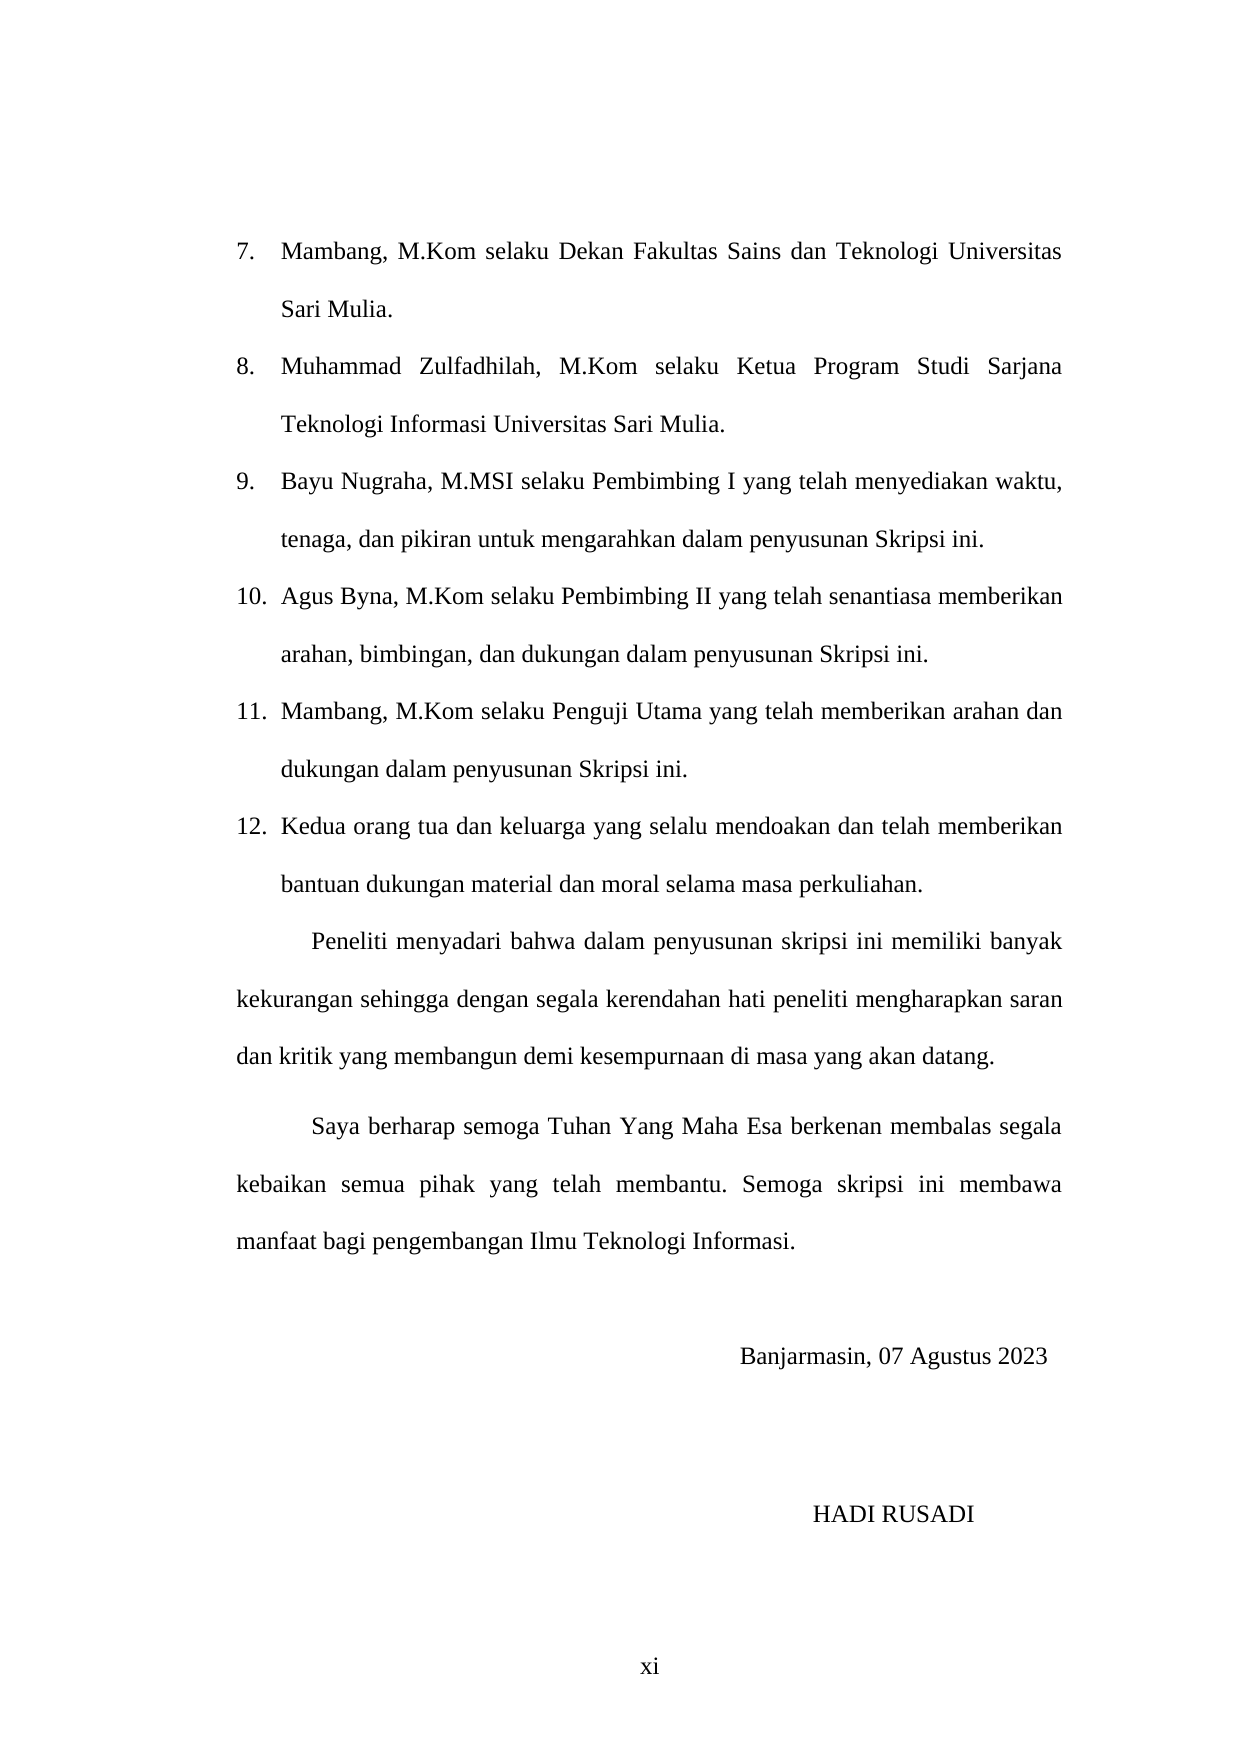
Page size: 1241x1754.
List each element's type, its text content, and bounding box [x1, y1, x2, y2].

list Bayu Nugraha, M.MSI selaku Pembimbing I yang telah menyediakan waktu, tenaga, dan pikiran untuk mengarahkan dalam penyusunan Skripsi ini. [236, 466, 1063, 552]
text HADI RUSADI [694, 1499, 1063, 1528]
text Saya berharap semoga Tuhan Yang Maha Esa berkenan membalas segala kebaikan semua pihak yang telah membantu. Semoga skripsi ini membawa manfaat bagi pengembangan Ilmu Teknologi Informasi. [236, 1111, 1063, 1255]
text Peneliti menyadari bahwa dalam penyusunan skripsi ini memiliki banyak kekurangan sehingga dengan segala kerendahan hati peneliti mengharapkan saran dan kritik yang membangun demi kesempurnaan di masa yang akan datang. [236, 926, 1063, 1070]
list Agus Byna, M.Kom selaku Pembimbing II yang telah senantiasa memberikan arahan, bimbingan, dan dukungan dalam penyusunan Skripsi ini. [236, 581, 1063, 667]
list Kedua orang tua dan keluarga yang selalu mendoakan dan telah memberikan bantuan dukungan material dan moral selama masa perkuliahan. [236, 811, 1063, 897]
text Banjarmasin, 07 Agustus 2023 [694, 1341, 1063, 1370]
list Mambang, M.Kom selaku Dekan Fakultas Sains dan Teknologi Universitas Sari Mulia. [236, 236, 1063, 322]
list Muhammad Zulfadhilah, M.Kom selaku Ketua Program Studi Sarjana Teknologi Informasi Universitas Sari Mulia. [236, 351, 1063, 437]
list Mambang, M.Kom selaku Penguji Utama yang telah memberikan arahan dan dukungan dalam penyusunan Skripsi ini. [236, 696, 1063, 782]
